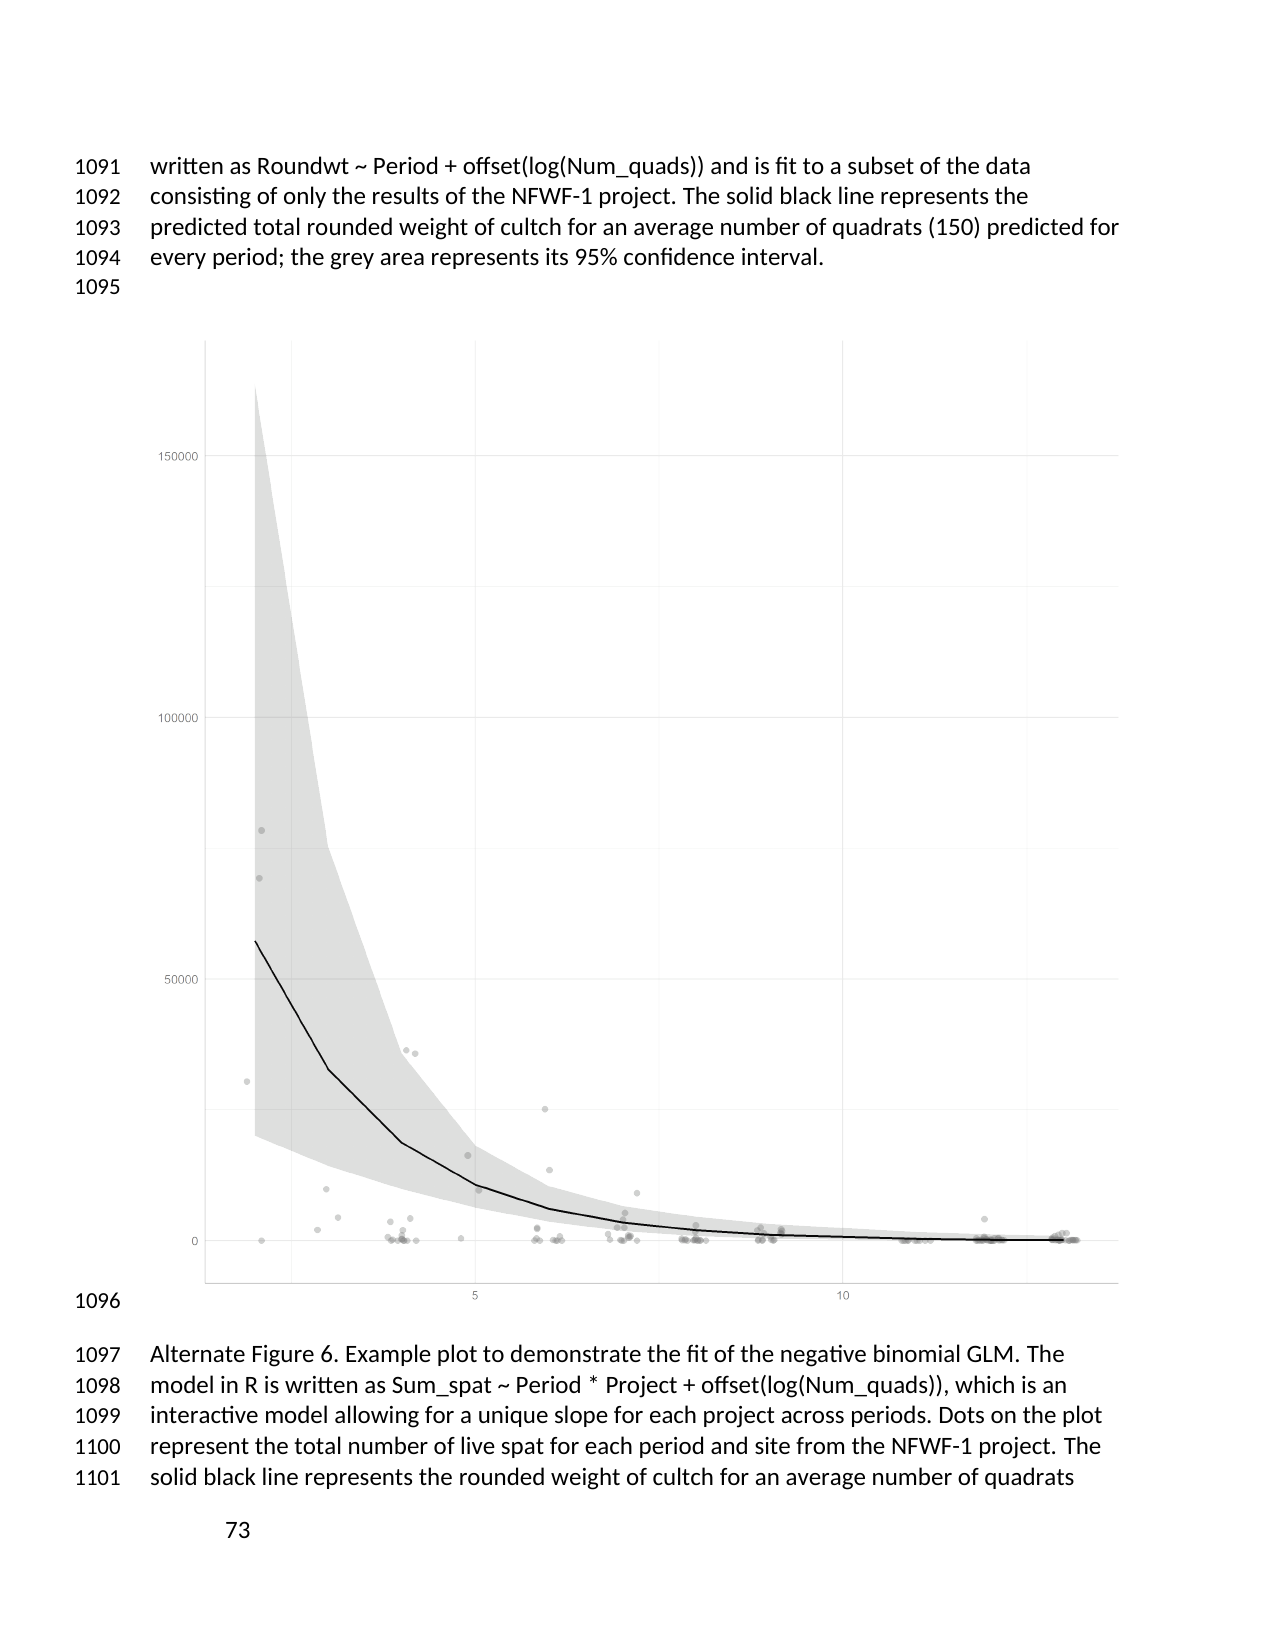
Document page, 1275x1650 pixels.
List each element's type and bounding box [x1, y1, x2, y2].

text [150, 1339, 1125, 1491]
picture [150, 333, 1125, 1309]
text [150, 150, 1125, 272]
